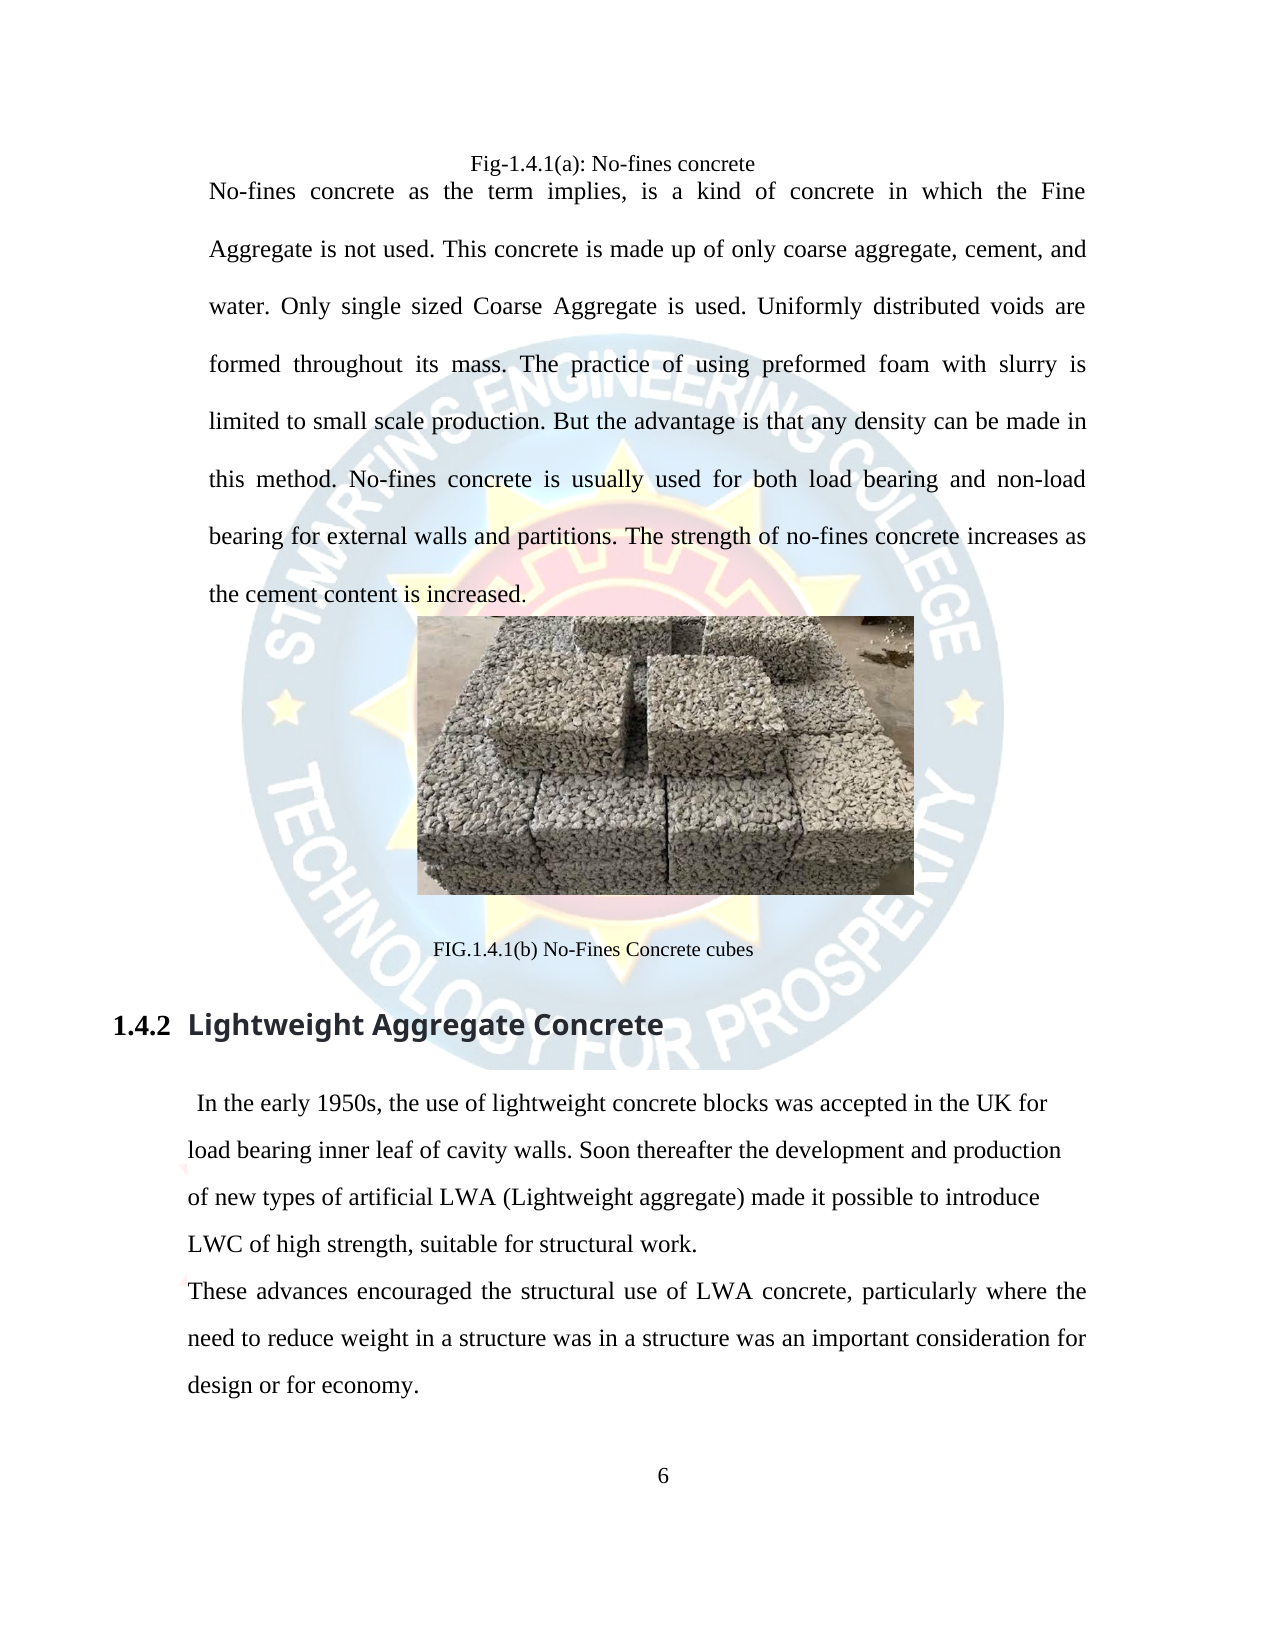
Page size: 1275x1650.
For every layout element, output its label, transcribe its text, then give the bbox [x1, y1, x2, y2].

text No-fines concrete as the term implies, is a kind of concrete in which the Fine Aggregate is not used. This concrete is made up of only coarse aggregate, cement, and water. Only single sized Coarse Aggregate is used. Uniformly distributed voids are formed throughout its mass. The practice of using preformed foam with slurry is limited to small scale production. But the advantage is that any density can be made in this method. No-fines concrete is usually used for both load bearing and non-load bearing for external walls and partitions. The strength of no-fines concrete increases as the cement content is increased. [208, 176, 1087, 608]
subtitle Fig-1.4.1(a): No-fines concrete [227, 150, 999, 176]
picture [417, 616, 914, 895]
subtitle Lightweight Aggregate Concrete [112, 1004, 999, 1044]
text These advances encouraged the structural use of LWA concrete, particularly where the need to reduce weight in a structure was in a structure was an important consideration for design or for economy. [187, 1258, 1087, 1398]
subtitle In the early 1950s, the use of lightweight concrete blocks was accepted in the UK for load bearing inner leaf of cavity walls. Soon thereafter the development and production of new types of artificial LWA (Lightweight aggregate) made it possible to introduce LWC of high strength, suitable for structural work. [187, 1070, 1087, 1258]
